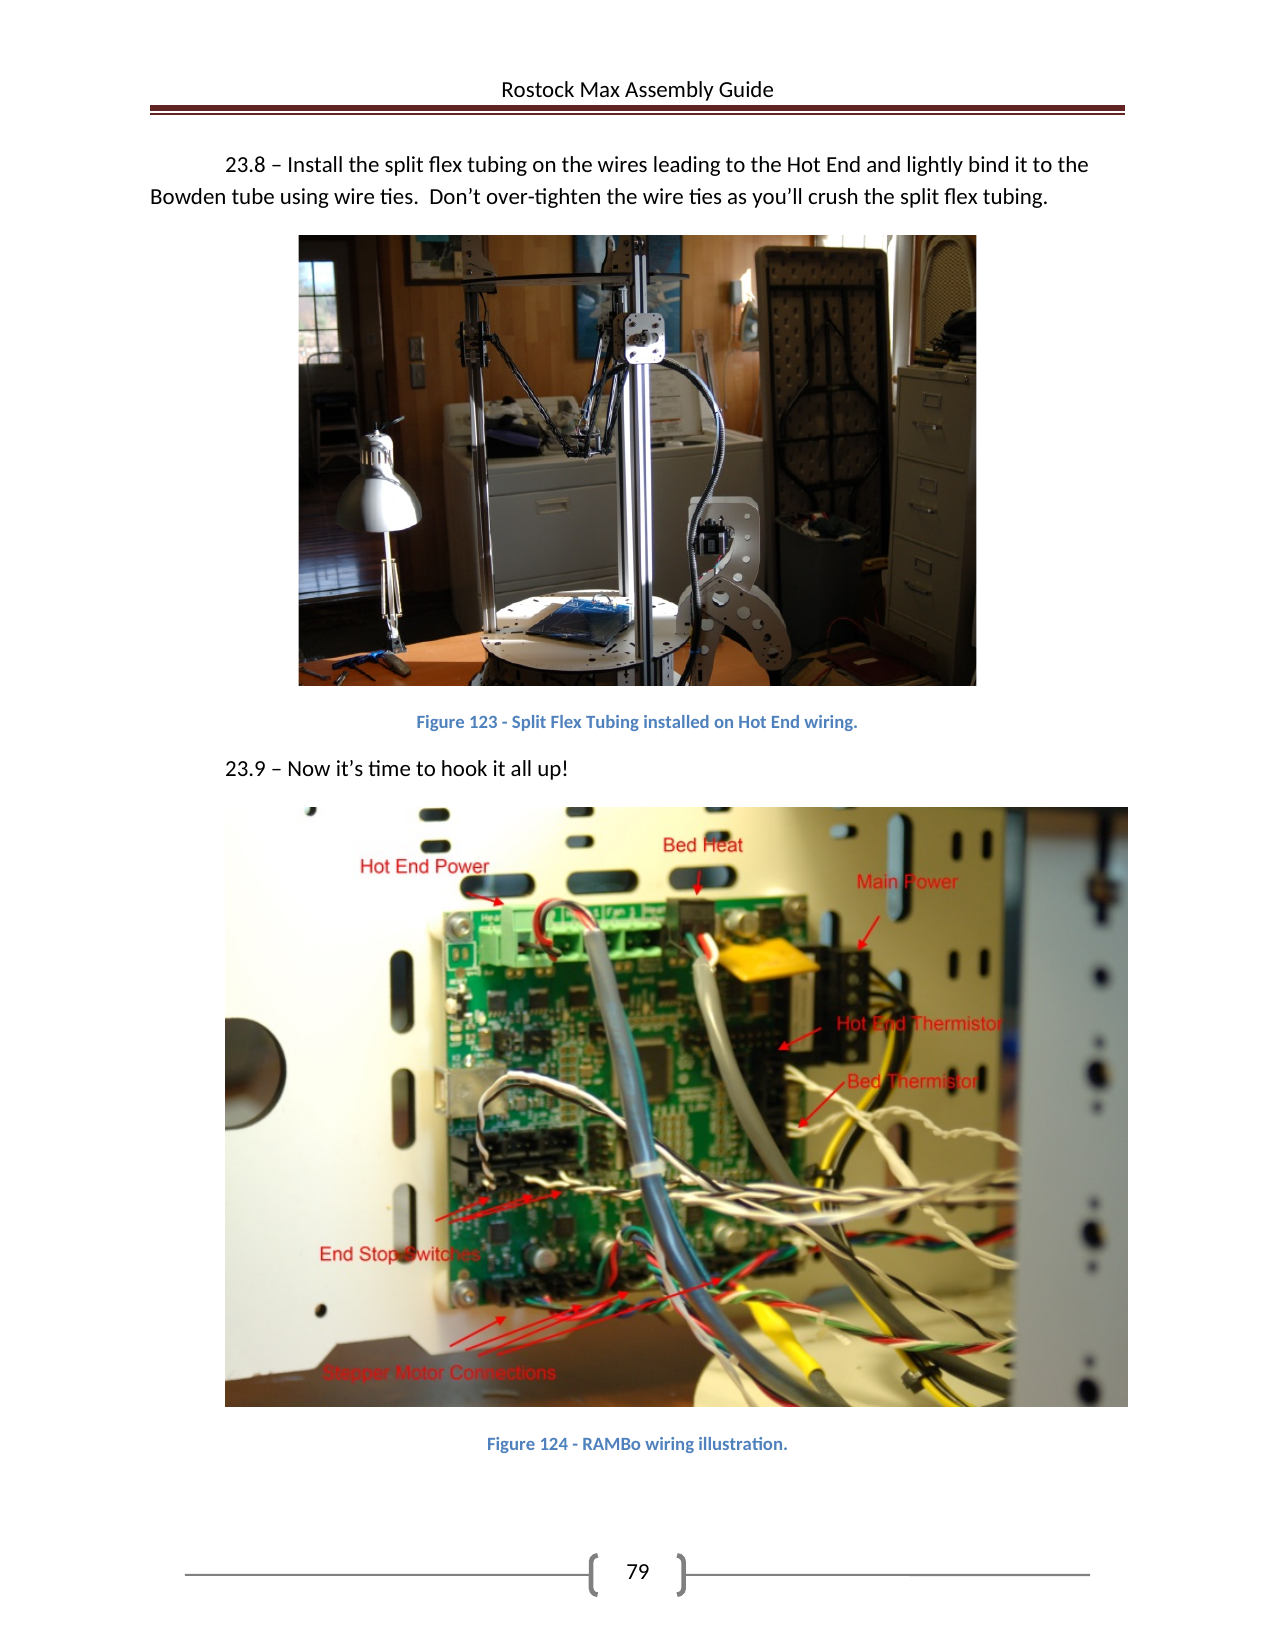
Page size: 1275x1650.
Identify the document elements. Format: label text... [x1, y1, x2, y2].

text 23.9 – Now it’s time to hook it all up! [150, 754, 1125, 782]
picture [298, 235, 977, 686]
text 23.8 – Install the split flex tubing on the wires leading to the Hot End and lightly bind it to the Bowden tube using wire ties. Don’t over-tighten the wire ties as you’ll crush the split flex tubing. [150, 150, 1125, 210]
picture [225, 807, 1128, 1407]
